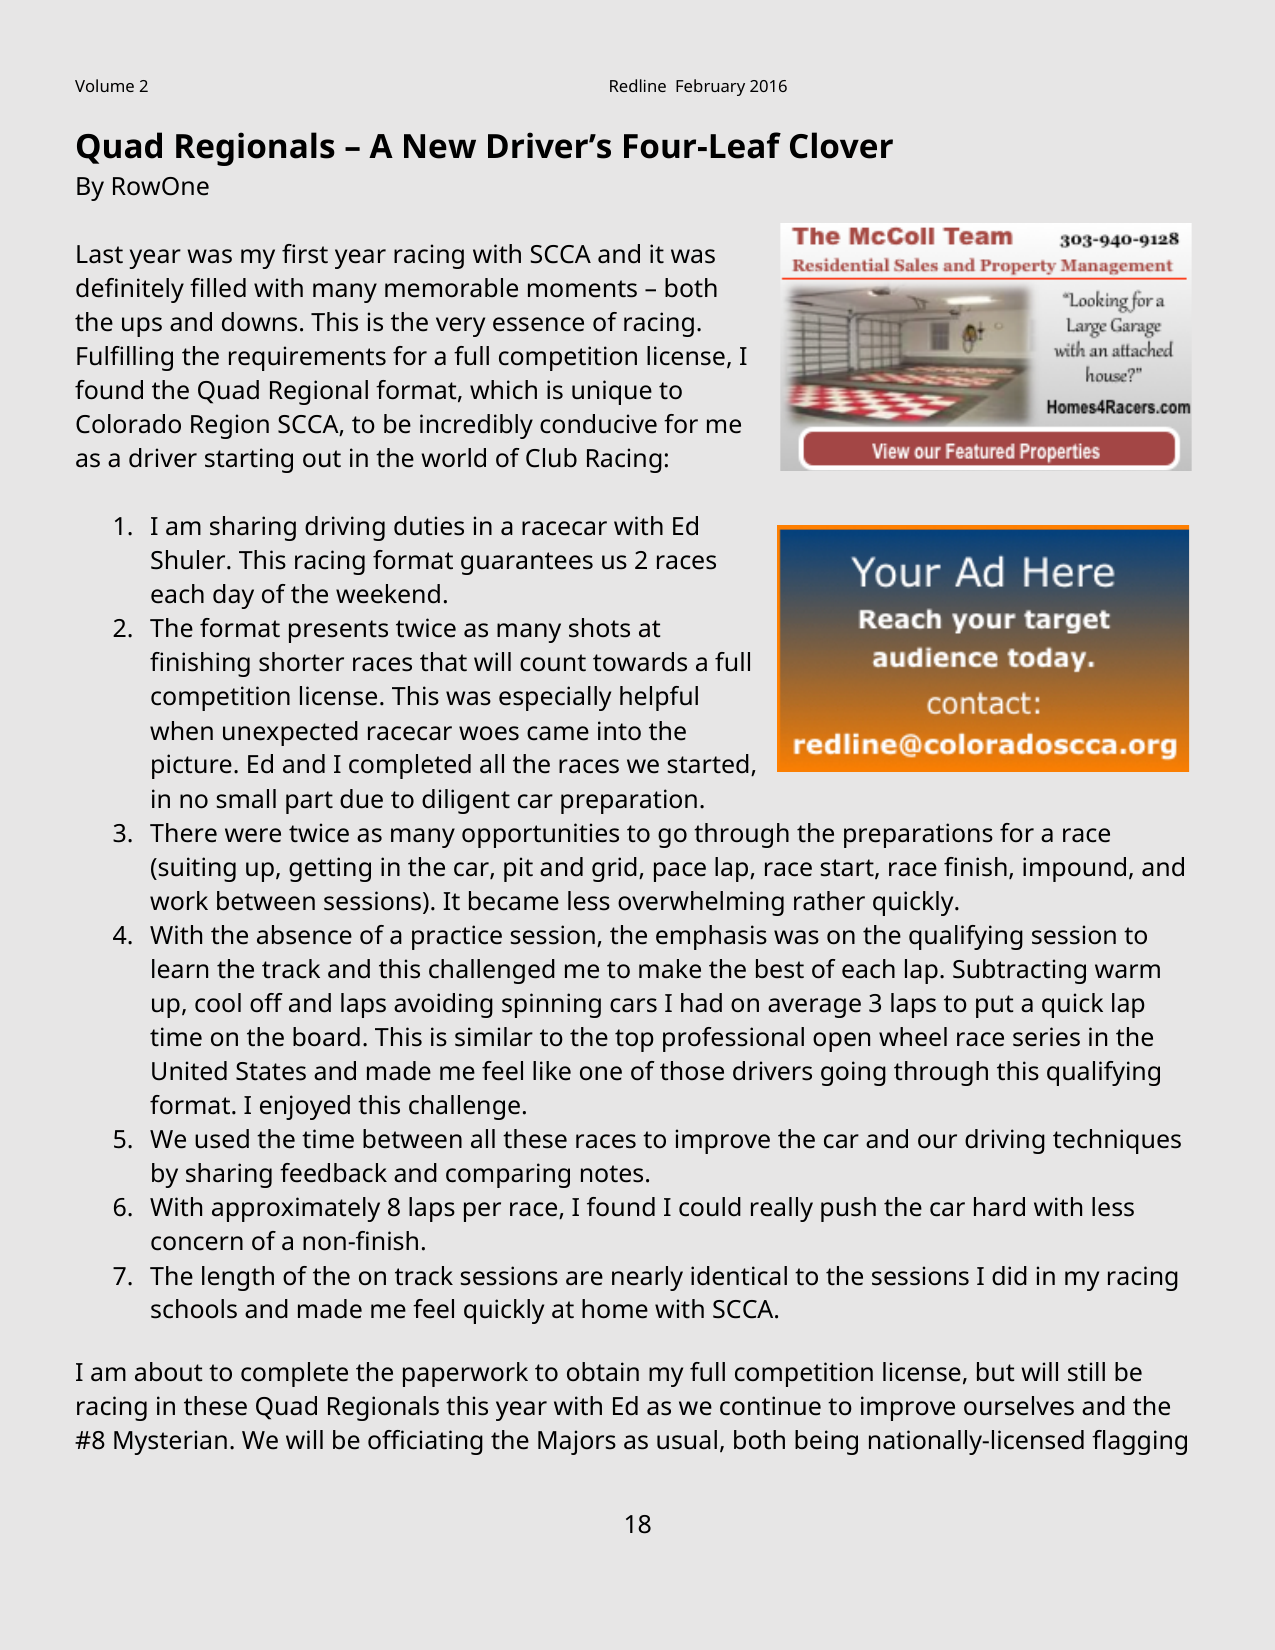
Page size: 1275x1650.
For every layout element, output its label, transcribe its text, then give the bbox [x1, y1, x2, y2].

picture [779, 223, 1192, 470]
list We used the time between all these races to improve the car and our driving techniques by sharing feedback and comparing notes. [112, 1122, 1200, 1190]
list With approximately 8 laps per race, I found I could really push the car hard with less concern of a non-finish. [112, 1190, 1200, 1258]
list With the absence of a practice session, the emphasis was on the qualifying session to learn the track and this challenged me to make the best of each lap. Subtracting warm up, cool off and laps avoiding spinning cars I had on average 3 laps to put a quick lap time on the board. This is similar to the top professional open wheel race series in the United States and made me feel like one of those drivers going through this qualifying format. I enjoyed this challenge. [112, 917, 1200, 1122]
list The format presents twice as many shots at finishing shorter races that will count towards a full competition license. This was especially helpful when unexpected racecar woes came into the picture. Ed and I completed all the races we started, in no small part due to diligent car preparation. [112, 611, 1200, 815]
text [75, 1354, 1200, 1456]
list The length of the on track sessions are nearly identical to the sessions I did in my racing schools and made me feel quickly at home with SCCA. [112, 1258, 1200, 1326]
text By RowOne [75, 168, 1200, 202]
list I am sharing driving duties in a racecar with Ed Shuler. This racing format guarantees us 2 races each day of the weekend. [112, 509, 1200, 611]
subtitle Quad Regionals – A New Driver’s Four-Leaf Clover [75, 123, 1200, 168]
list There were twice as many opportunities to go through the preparations for a race (suiting up, getting in the car, pit and grid, pace lap, race start, race finish, impound, and work between sessions). It became less overwhelming rather quickly. [112, 815, 1200, 917]
picture [777, 525, 1190, 772]
